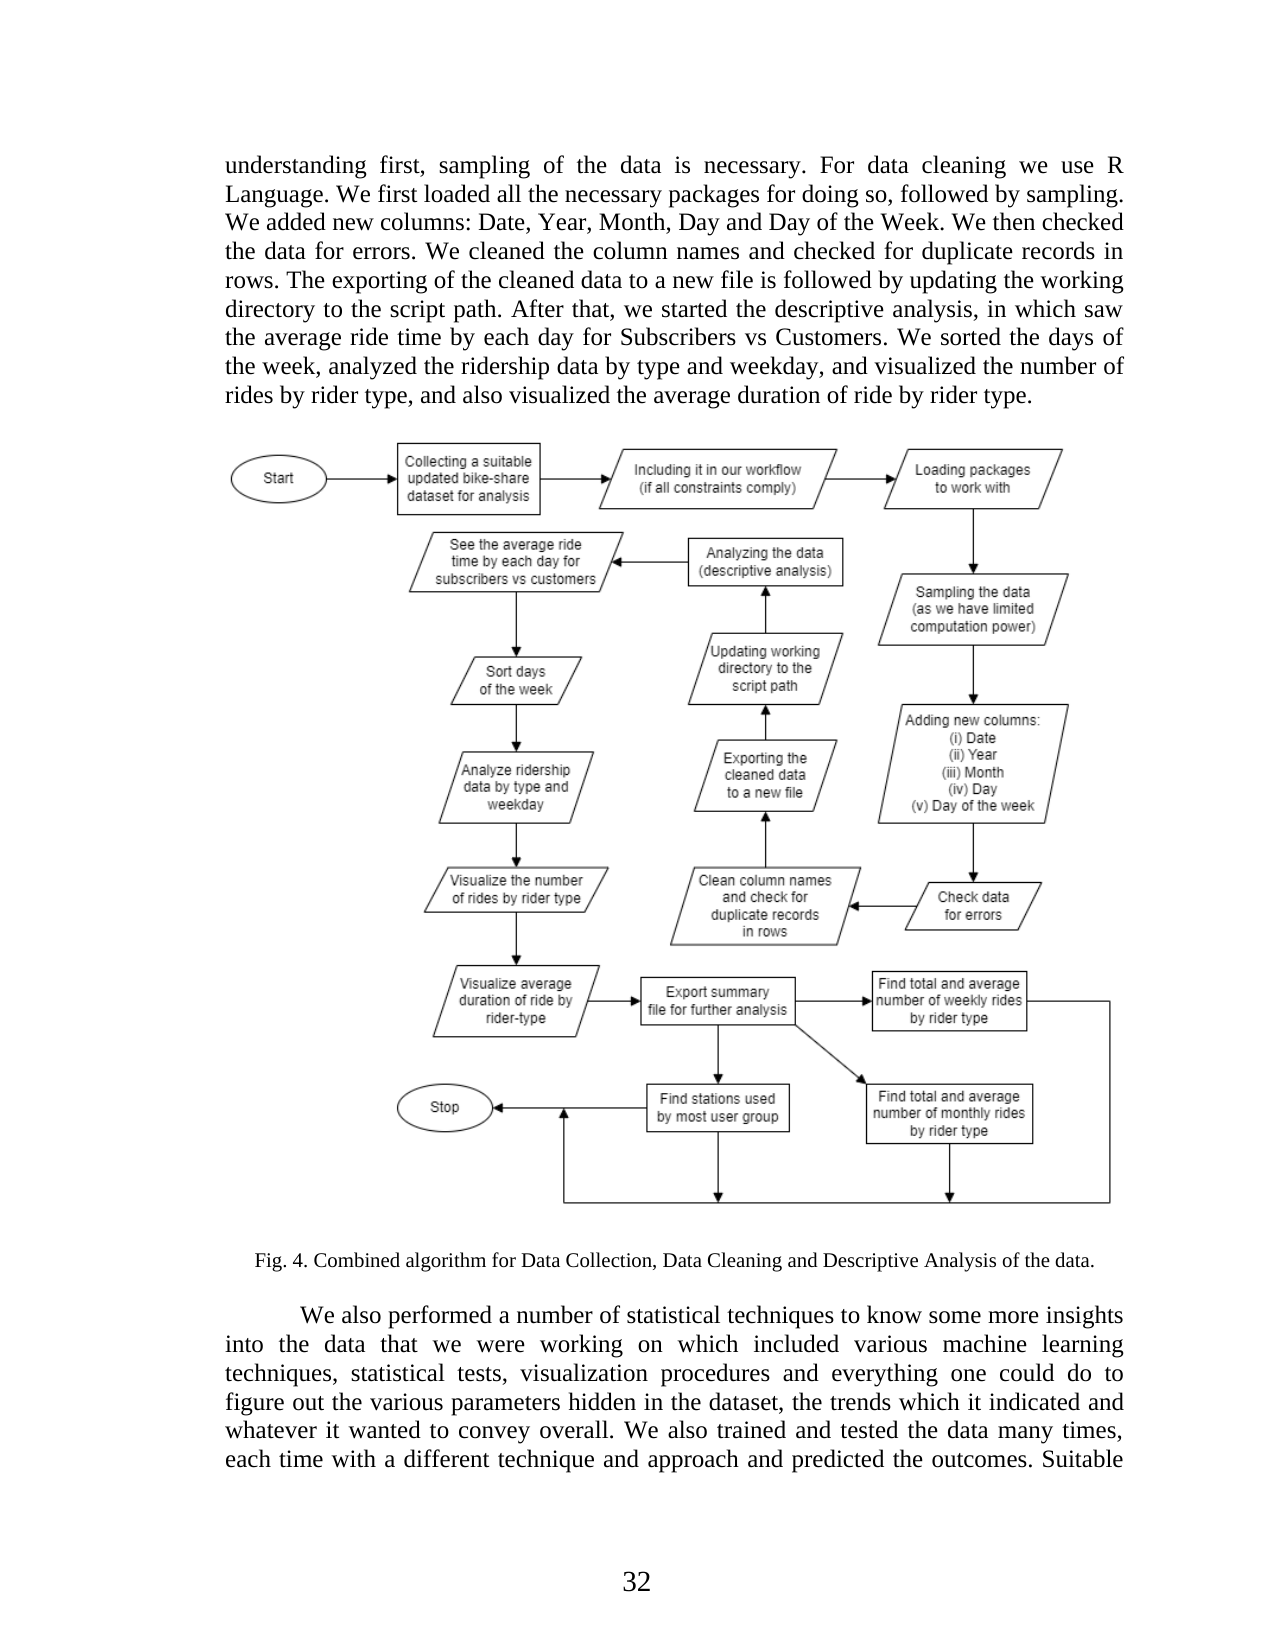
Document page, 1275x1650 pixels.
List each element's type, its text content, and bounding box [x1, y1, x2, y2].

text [225, 1301, 1125, 1473]
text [225, 150, 1125, 409]
text Fig. 4. Combined algorithm for Data Collection, Data Cleaning and Descriptive Analysis of the data. [225, 1248, 1125, 1272]
picture [225, 437, 1125, 1219]
